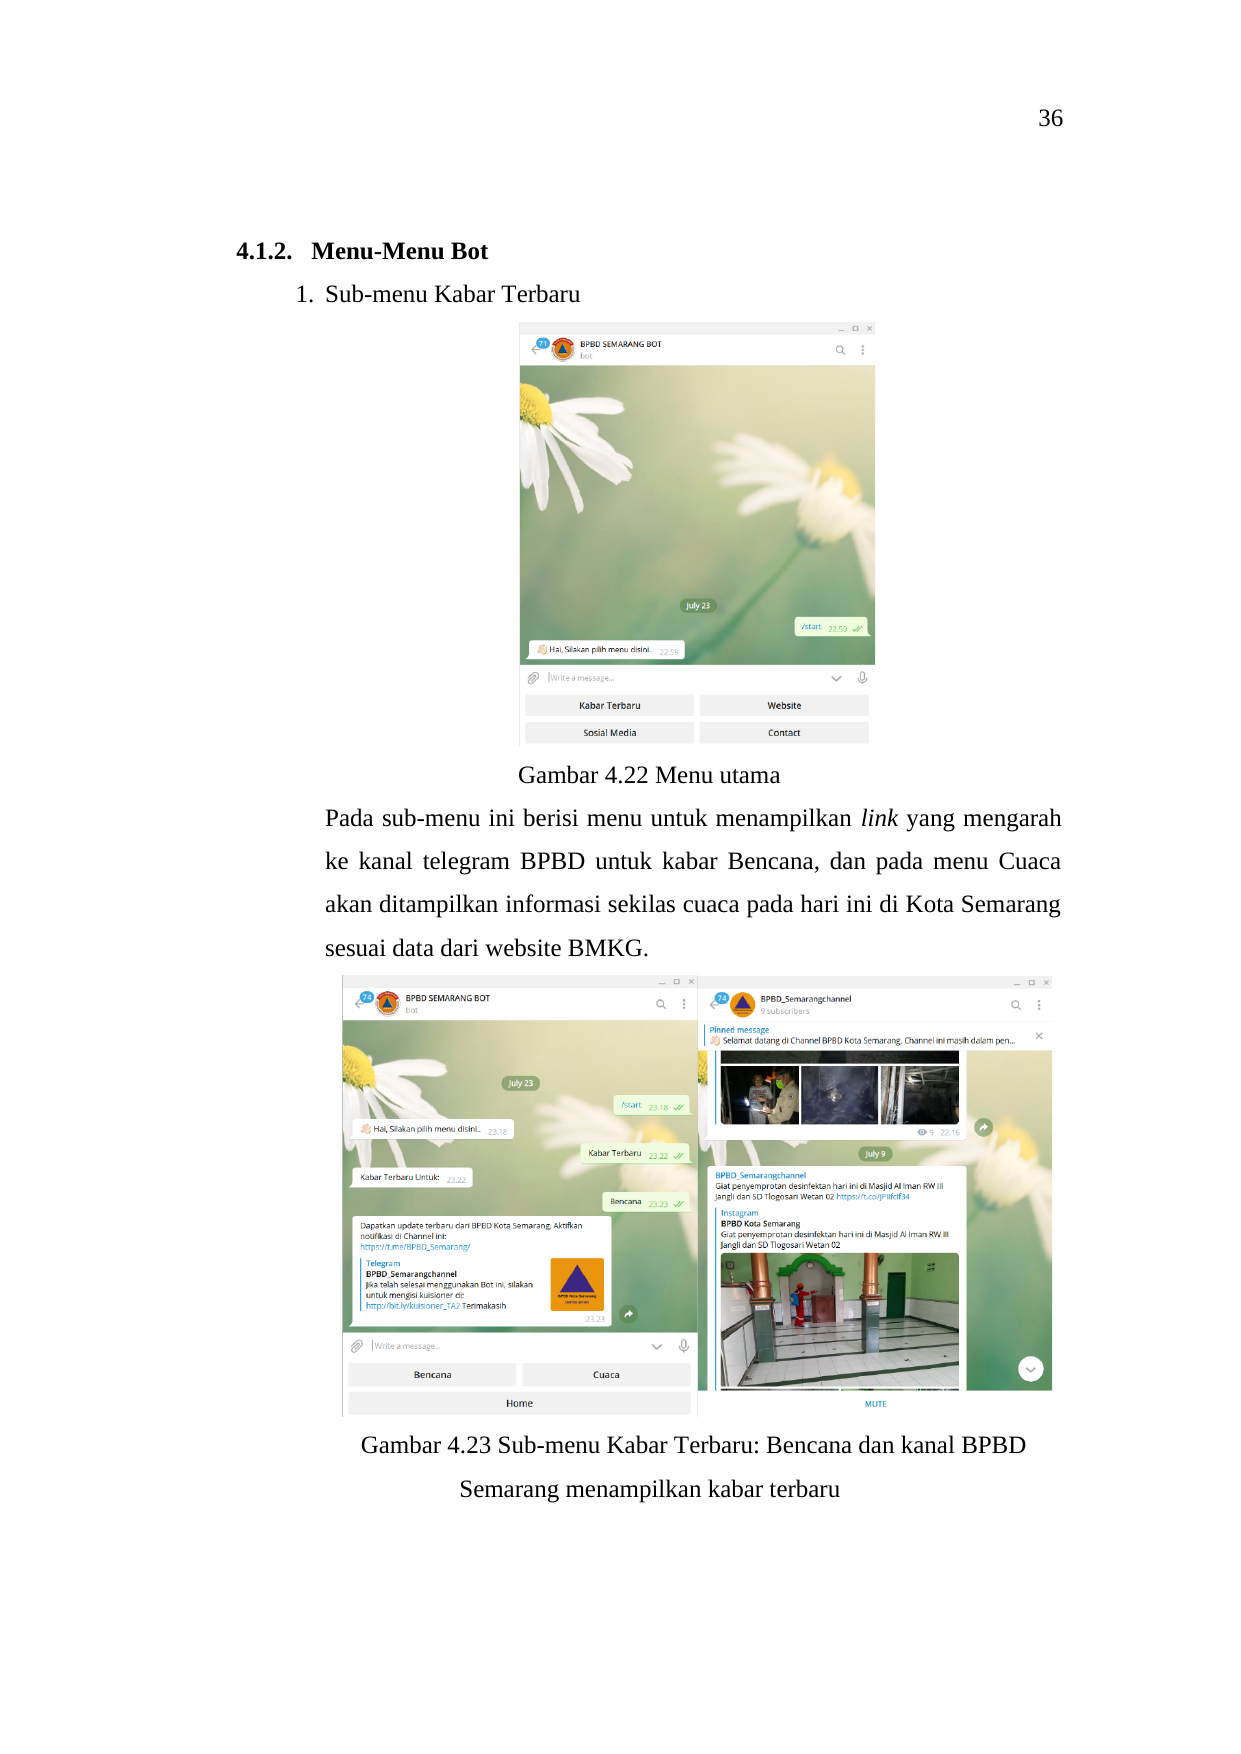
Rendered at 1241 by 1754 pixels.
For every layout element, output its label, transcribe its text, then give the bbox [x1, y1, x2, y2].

picture [342, 975, 1053, 1417]
list Pada sub-menu ini berisi menu untuk menampilkan link yang mengarah ke kanal telegram BPBD untuk kabar Bencana, dan pada menu Cuaca akan ditampilkan informasi sekilas cuaca pada hari ini di Kota Semarang sesuai data dari website BMKG. [325, 803, 1062, 961]
picture [519, 322, 876, 746]
list Sub-menu Kabar Terbaru [295, 279, 1062, 308]
subtitle Menu-Menu Bot [236, 236, 1063, 265]
